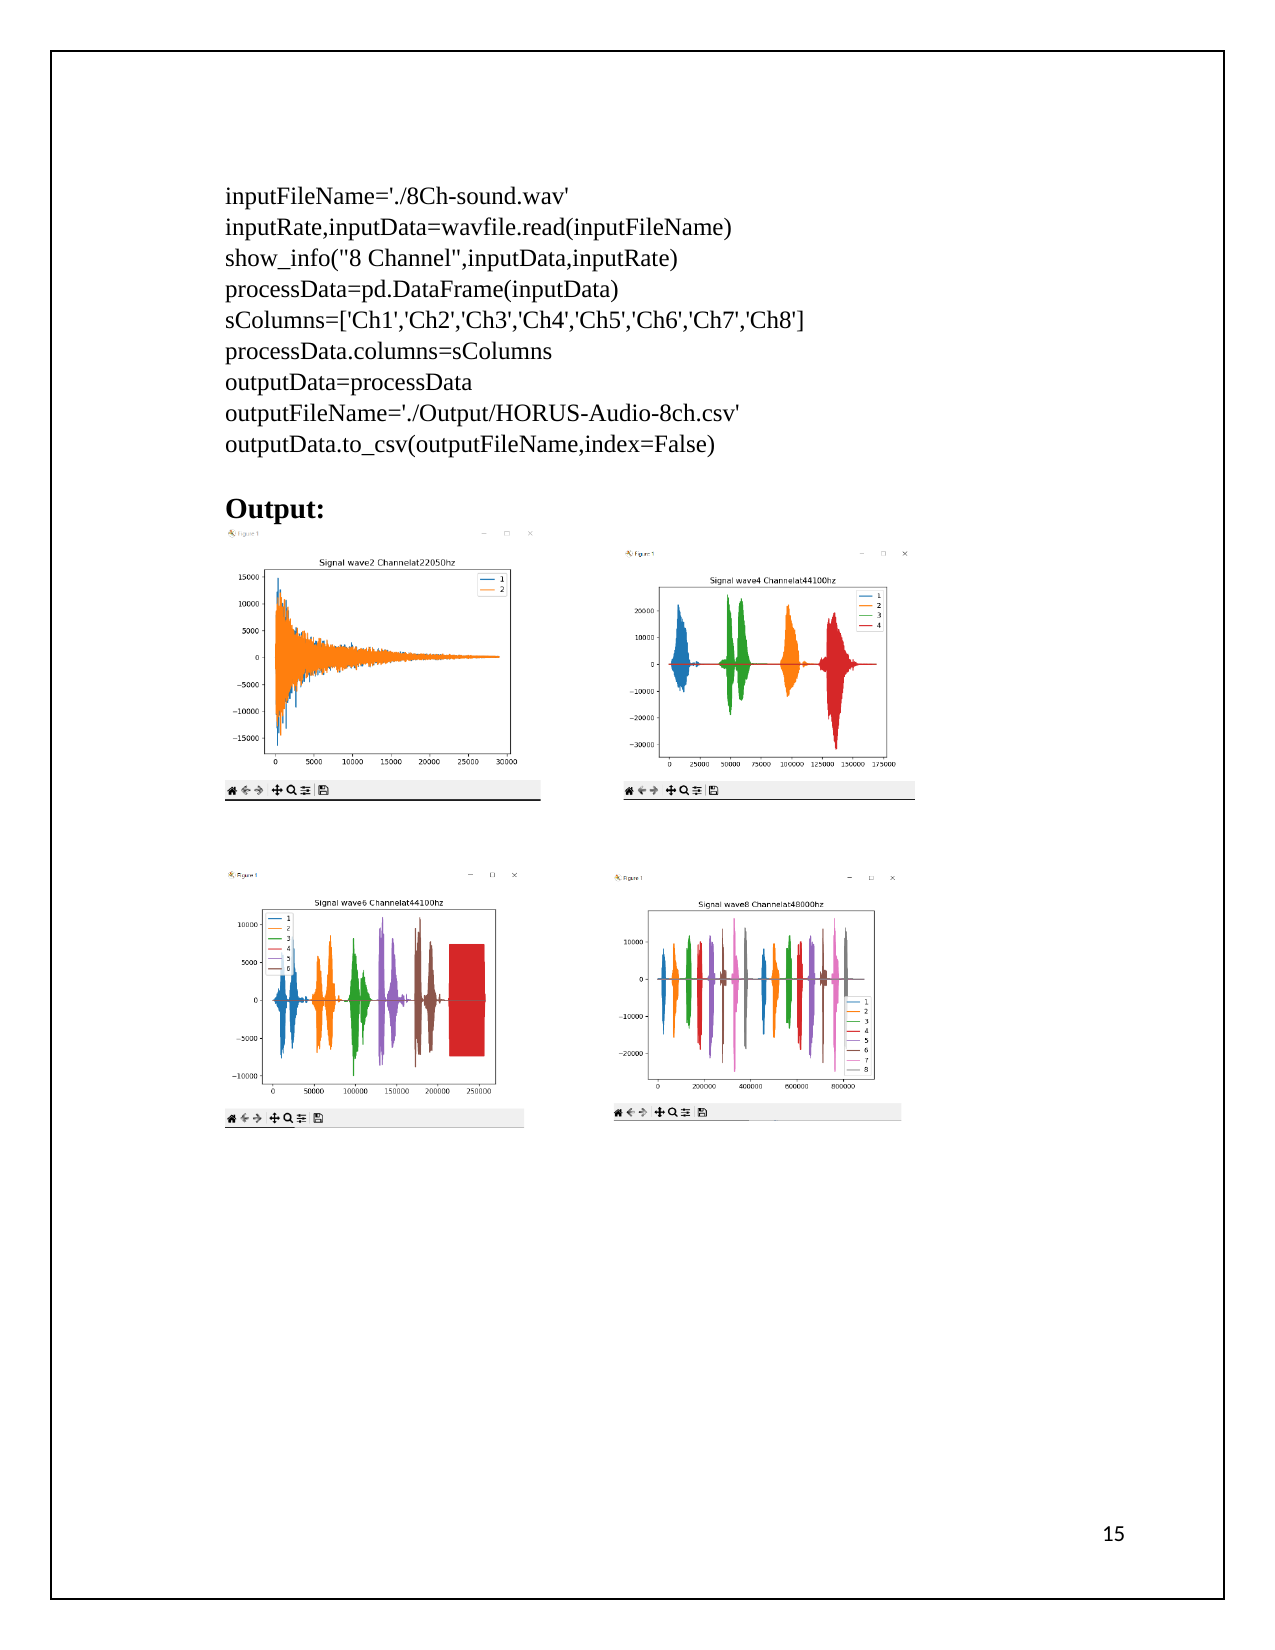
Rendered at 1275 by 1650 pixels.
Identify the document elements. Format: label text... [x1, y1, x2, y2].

list outputFileName='./Output/HORUS-Audio-8ch.csv' [225, 398, 1125, 427]
picture [613, 872, 902, 1121]
list processData=pd.DataFrame(inputData) [225, 274, 1125, 303]
list processData.columns=sColumns [225, 336, 1125, 365]
list Output: [225, 491, 1125, 525]
list show_info("8 Channel",inputData,inputRate) [225, 243, 1125, 272]
list inputRate,inputData=wavfile.read(inputFileName) [225, 212, 1125, 241]
list sColumns=['Ch1','Ch2','Ch3','Ch4','Ch5','Ch6','Ch7','Ch8'] [225, 305, 1125, 334]
picture [623, 547, 915, 800]
list inputFileName='./8Ch-sound.wav' [225, 181, 1125, 210]
picture [225, 868, 525, 1128]
list outputData=processData [225, 367, 1125, 396]
picture [225, 527, 541, 801]
list outputData.to_csv(outputFileName,index=False) [225, 429, 1125, 458]
